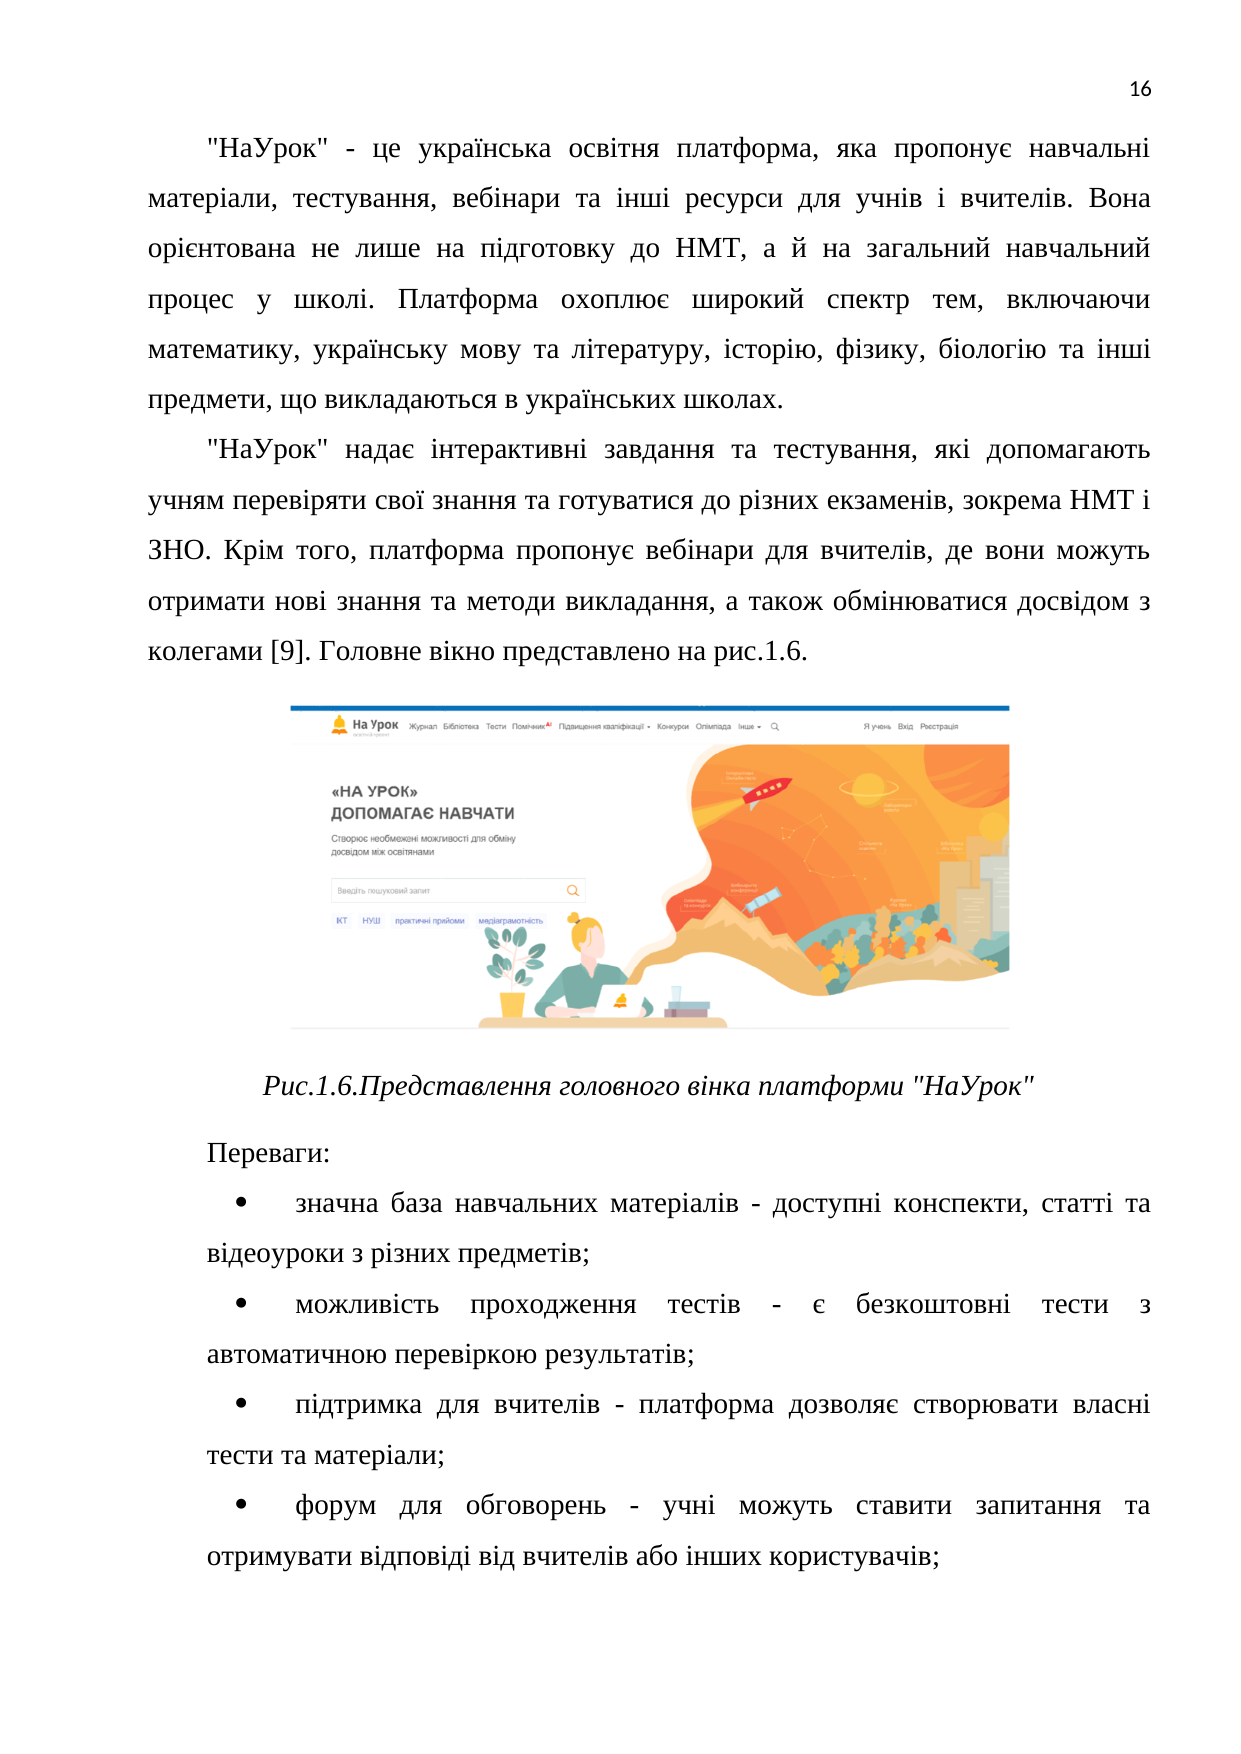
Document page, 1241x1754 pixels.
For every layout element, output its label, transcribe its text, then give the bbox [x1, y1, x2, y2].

list можливість проходження тестів - є безкоштовні тести з автоматичною перевіркою результатів; [207, 1286, 1152, 1370]
text "НаУрок" надає інтерактивні завдання та тестування, які допомагають учням перевіряти свої знання та готуватися до різних екзаменів, зокрема НМТ і ЗНО. Крім того, платформа пропонує вебінари для вчителів, де вони можуть отримати нові знання та методи викладання, а також обмінюватися досвідом з колегами [9]. Головне вікно представлено на рис.1.6. [148, 432, 1152, 666]
list значна база навчальних матеріалів - доступні конспекти, статті та відеоуроки з різних предметів; [207, 1185, 1152, 1269]
list підтримка для вчителів - платформа дозволяє створювати власні тести та матеріали; [207, 1387, 1152, 1471]
text Рис.1.6.Представлення головного вінка платформи "НаУрок" [148, 1068, 1152, 1101]
text Переваги: [148, 1135, 1152, 1168]
list форум для обговорень - учні можуть ставити запитання та отримувати відповіді від вчителів або інших користувачів; [207, 1487, 1152, 1571]
text "НаУрок" - це українська освітня платформа, яка пропонує навчальні матеріали, тестування, вебінари та інші ресурси для учнів і вчителів. Вона орієнтована не лише на підготовку до НМТ, а й на загальний навчальний процес у школі. Платформа охоплює широкий спектр тем, включаючи математику, українську мову та літературу, історію, фізику, біологію та інші предмети, що викладаються в українських школах. [148, 130, 1152, 415]
picture [271, 683, 1029, 1038]
